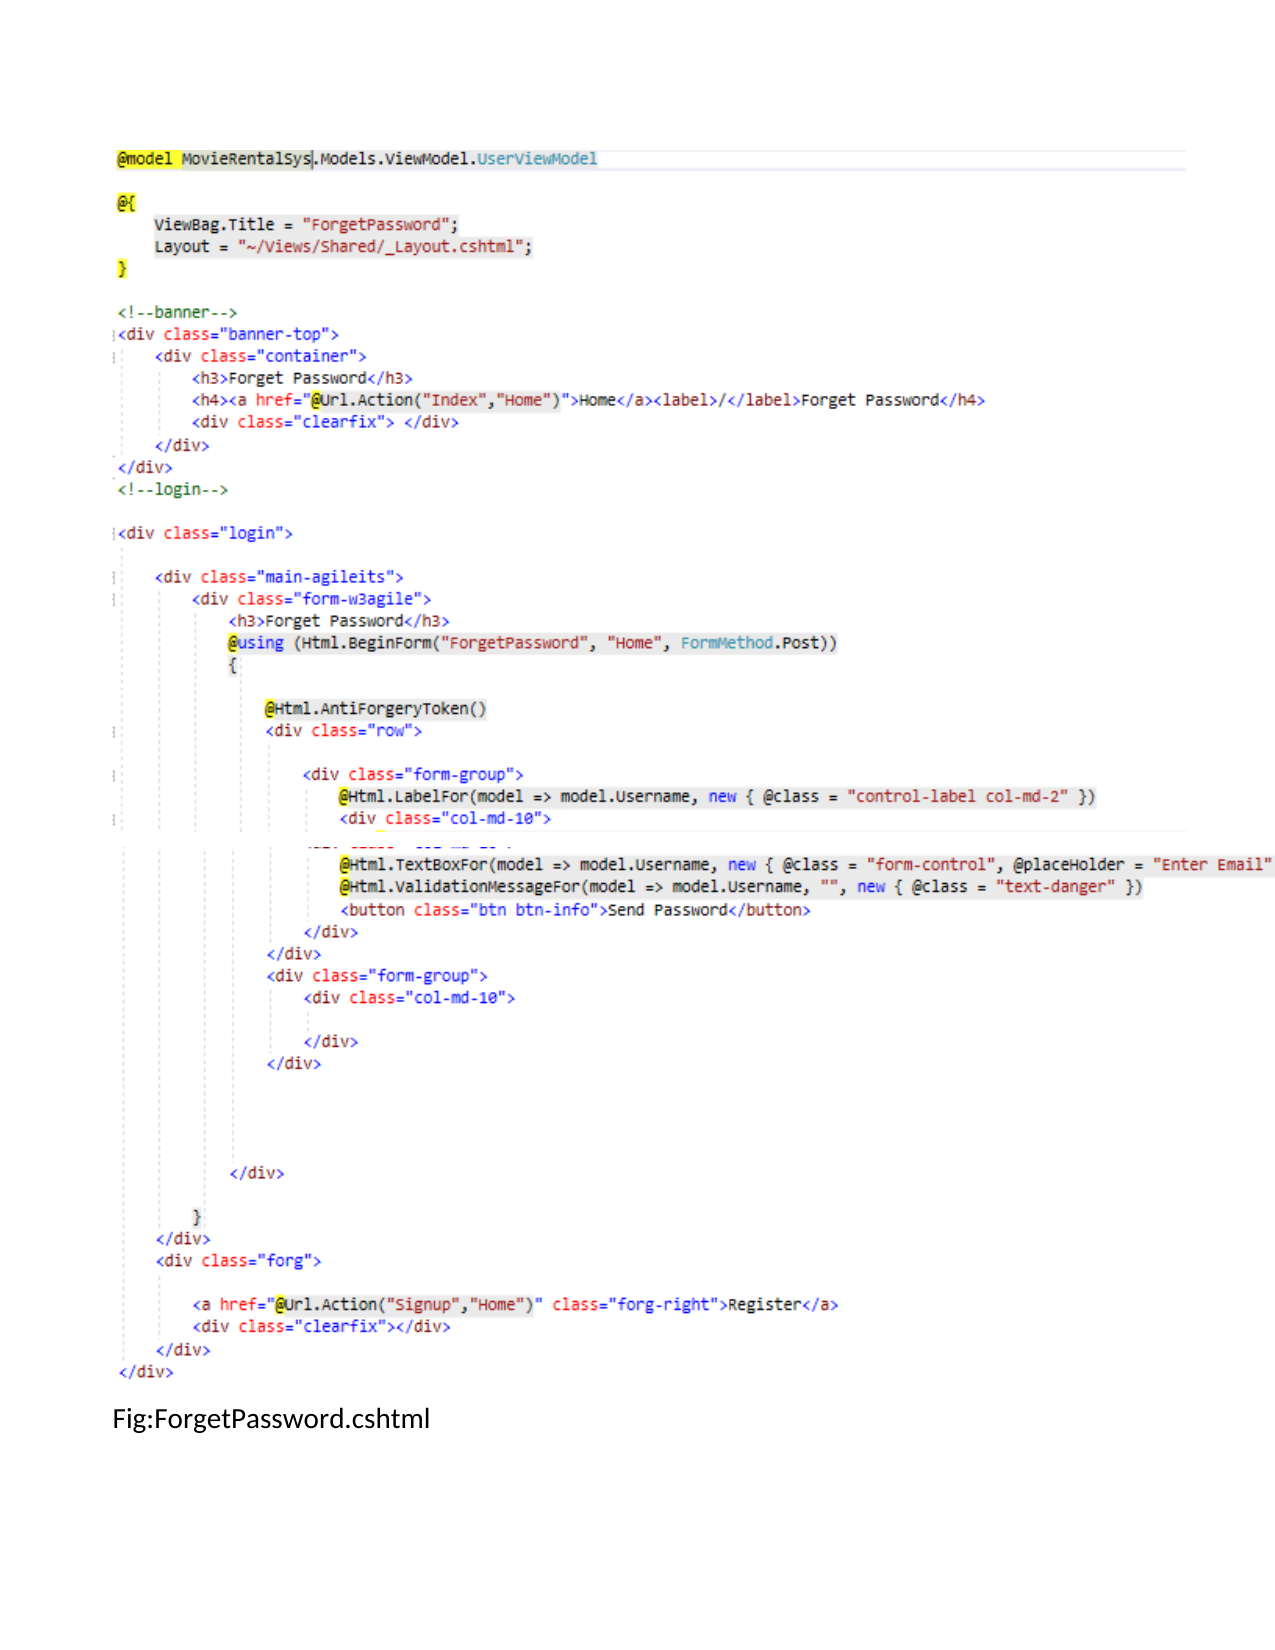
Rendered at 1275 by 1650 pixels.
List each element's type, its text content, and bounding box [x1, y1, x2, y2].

picture [112, 847, 1275, 1384]
text Fig:ForgetPassword.cshtml [112, 1401, 1162, 1436]
picture [112, 150, 1186, 832]
